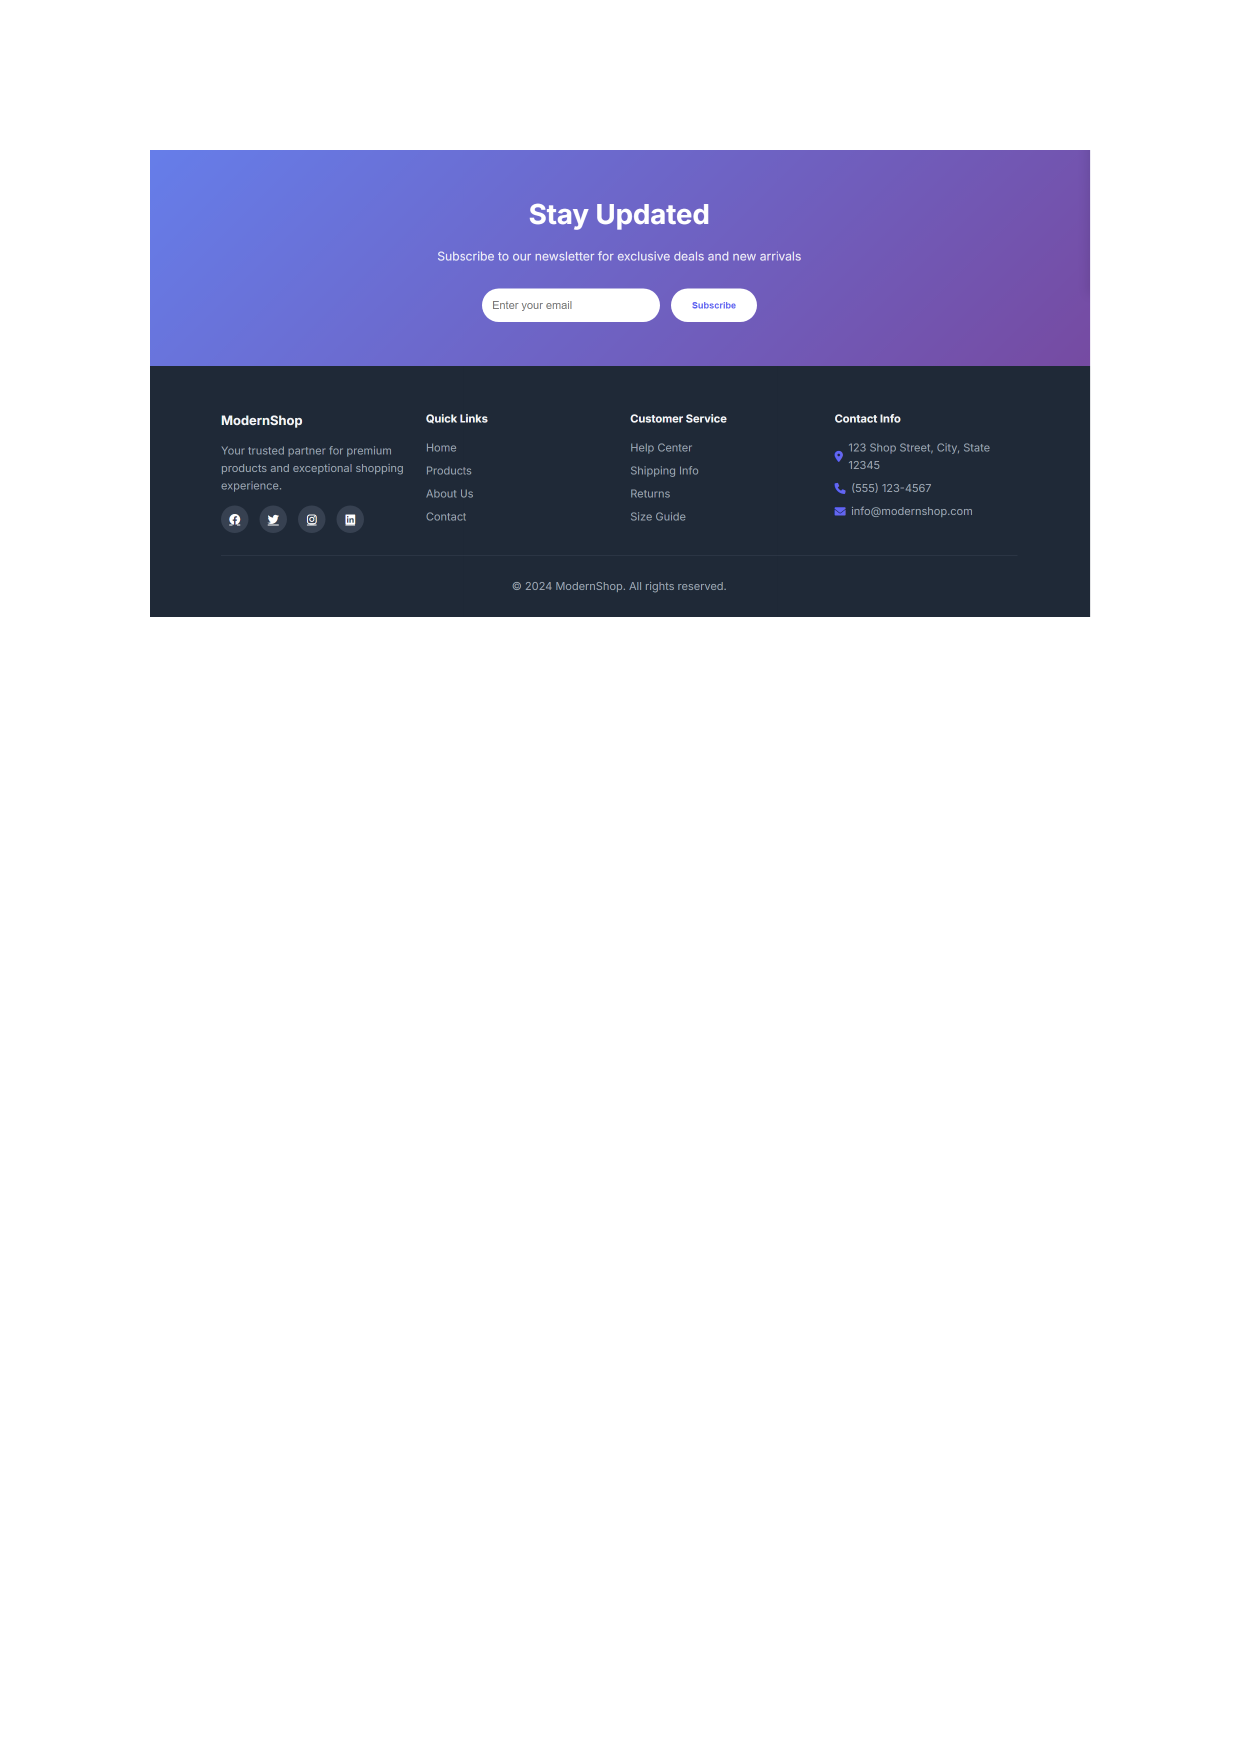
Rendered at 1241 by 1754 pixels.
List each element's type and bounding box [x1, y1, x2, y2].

picture [150, 150, 1091, 617]
